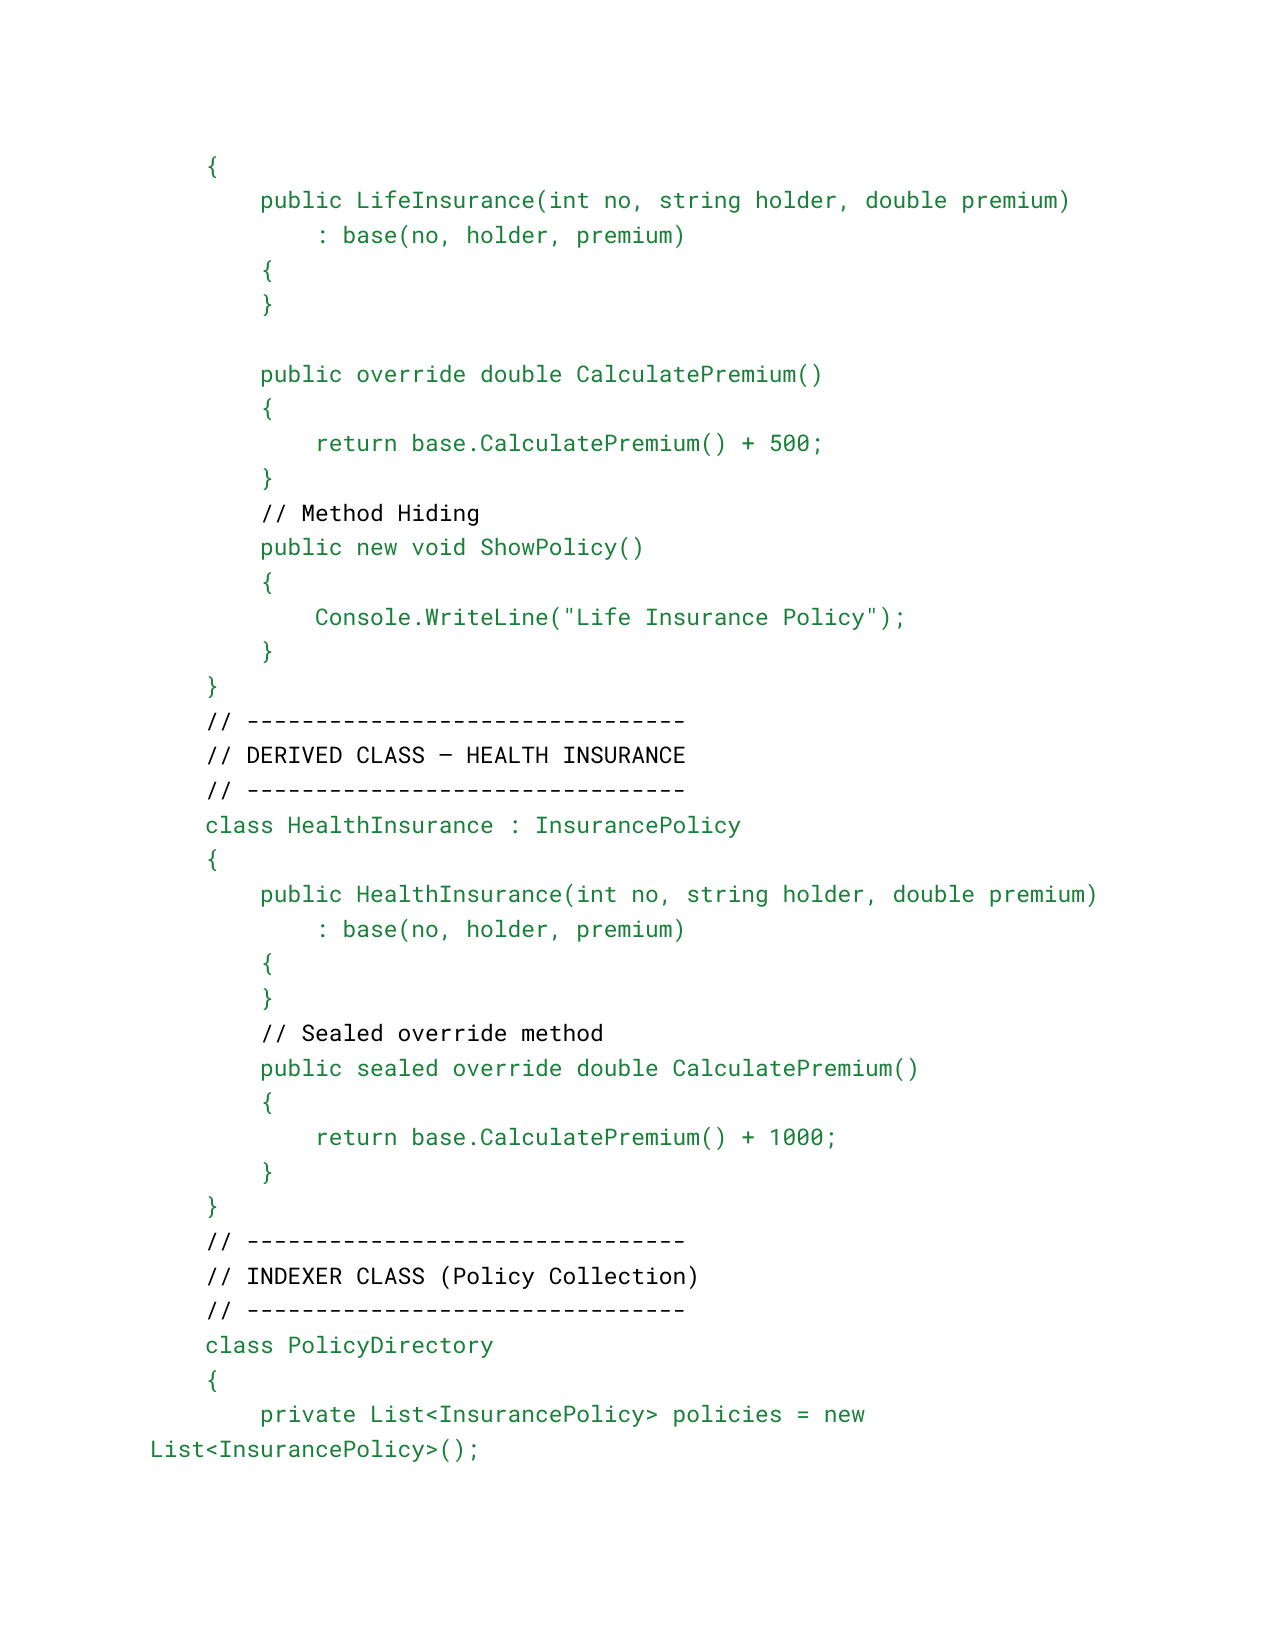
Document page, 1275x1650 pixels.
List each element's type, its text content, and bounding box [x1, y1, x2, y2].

text } [150, 1191, 1125, 1221]
text // Method Hiding [150, 497, 1125, 527]
text public sealed override double CalculatePremium() [150, 1052, 1125, 1082]
text { [150, 254, 1125, 284]
text public LifeInsurance(int no, string holder, double premium) [150, 185, 1125, 215]
text public new void ShowPolicy() [150, 532, 1125, 562]
text { [150, 948, 1125, 978]
text public HealthInsurance(int no, string holder, double premium) [150, 878, 1125, 909]
text // Sealed override method [150, 1017, 1125, 1047]
text { [150, 1087, 1125, 1117]
text { [150, 566, 1125, 596]
text return base.CalculatePremium() + 500; [150, 427, 1125, 458]
text } [150, 289, 1125, 319]
text } [150, 982, 1125, 1013]
text } [150, 636, 1125, 666]
text // -------------------------------- [150, 1225, 1125, 1256]
text private List<InsurancePolicy> policies = new List<InsurancePolicy>(); [150, 1399, 1125, 1464]
text // -------------------------------- [150, 1295, 1125, 1325]
text : base(no, holder, premium) [150, 913, 1125, 943]
text // -------------------------------- [150, 774, 1125, 804]
text : base(no, holder, premium) [150, 219, 1125, 249]
text } [150, 462, 1125, 492]
text class PolicyDirectory [150, 1329, 1125, 1359]
text public override double CalculatePremium() [150, 358, 1125, 388]
text } [150, 670, 1125, 701]
text // INDEXER CLASS (Policy Collection) [150, 1260, 1125, 1290]
text class HealthInsurance : InsurancePolicy [150, 809, 1125, 839]
text // -------------------------------- [150, 705, 1125, 735]
text return base.CalculatePremium() + 1000; [150, 1121, 1125, 1151]
text { [150, 844, 1125, 874]
text Console.WriteLine("Life Insurance Policy"); [150, 601, 1125, 631]
text } [150, 1156, 1125, 1186]
text { [150, 1364, 1125, 1394]
text // DERIVED CLASS – HEALTH INSURANCE [150, 740, 1125, 770]
text { [150, 393, 1125, 423]
text { [150, 150, 1125, 180]
